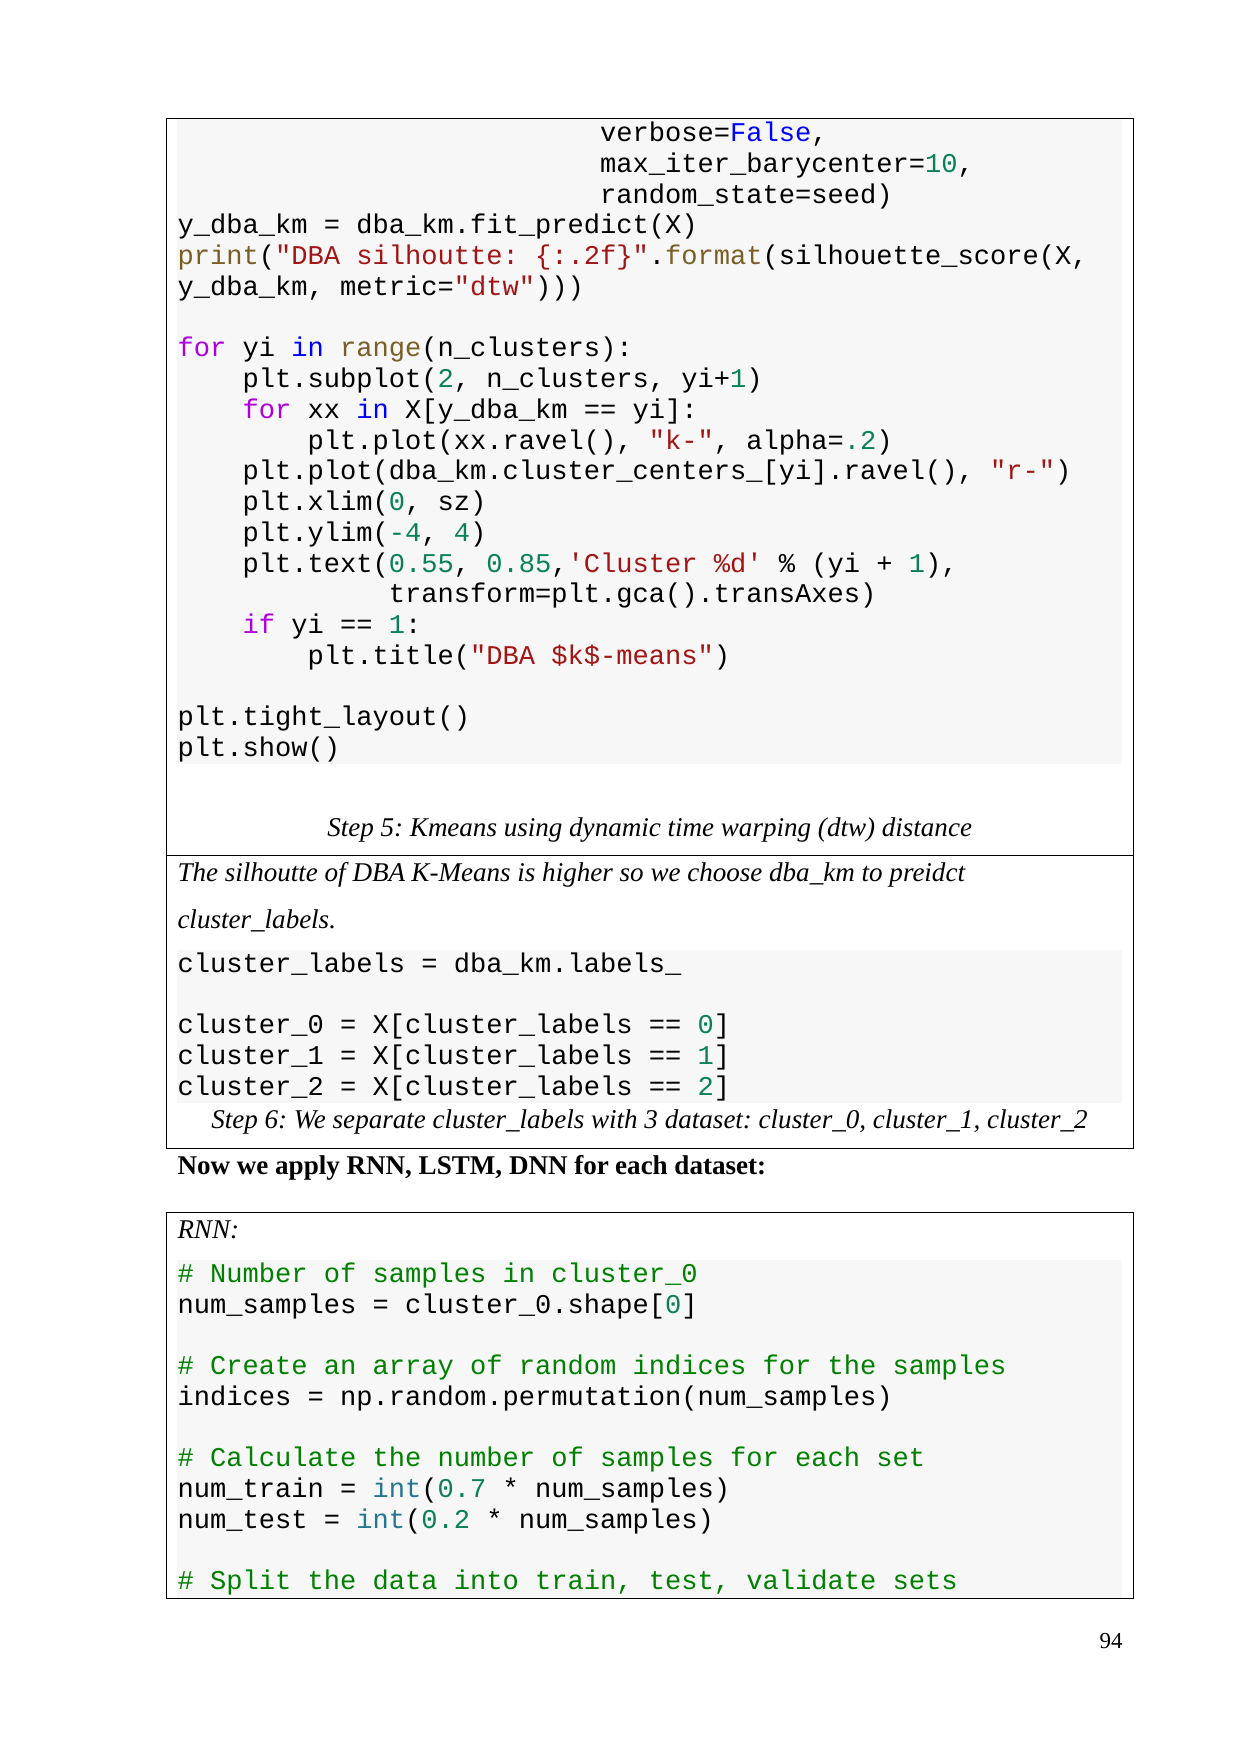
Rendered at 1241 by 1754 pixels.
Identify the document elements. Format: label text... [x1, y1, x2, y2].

text Now we apply RNN, LSTM, DNN for each dataset: [177, 1149, 1122, 1180]
table_cell The silhoutte of DBA K-Means is higher so we choose dba_km to preidct cluster_labels. cluster_labels = dba_km.labels_ cluster_0 = X[cluster_labels == 0] cluster_1 = X[cluster_labels == 1] cluster_2 = X[cluster_labels == 2] Step 6: We separate cluster_labels with 3 dataset: cluster_0, cluster_1, cluster_2 [167, 856, 1133, 1148]
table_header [167, 1213, 1133, 1598]
